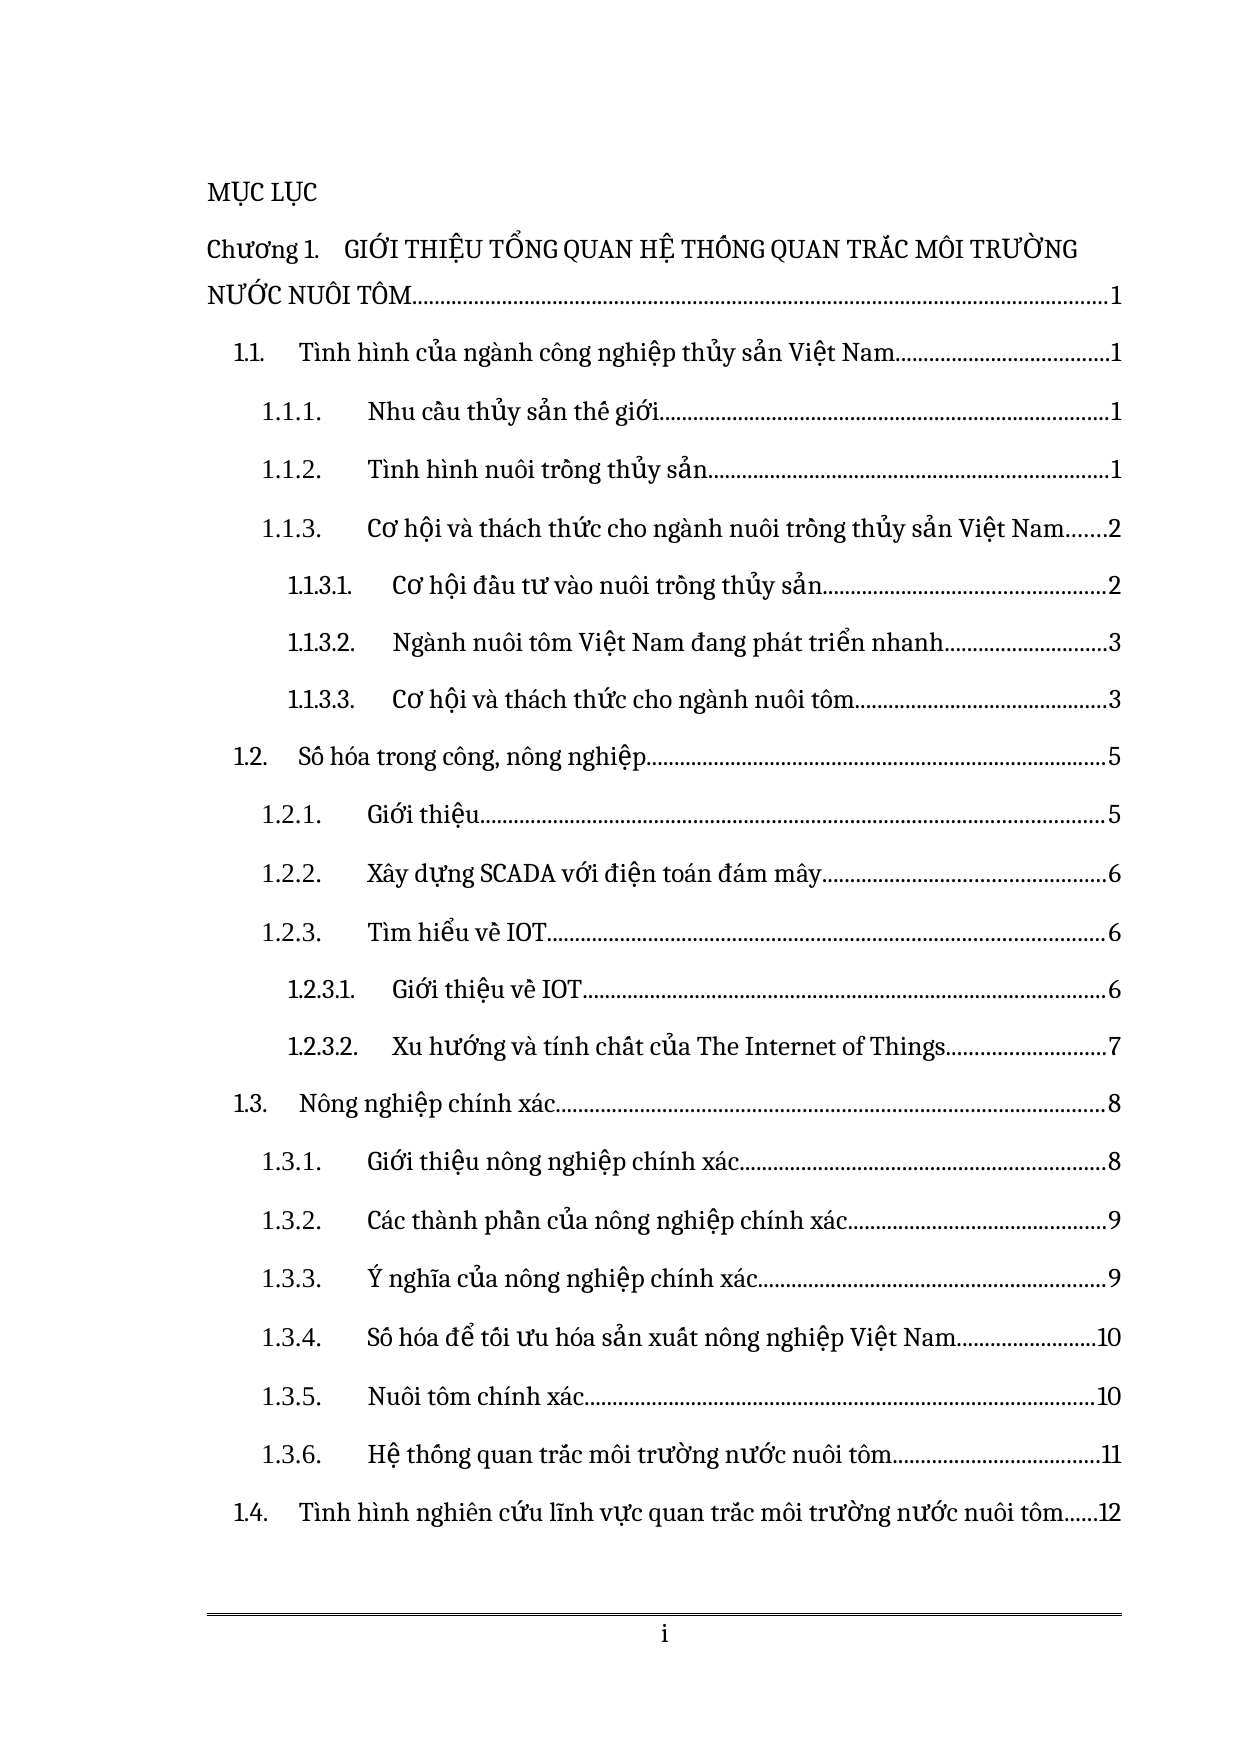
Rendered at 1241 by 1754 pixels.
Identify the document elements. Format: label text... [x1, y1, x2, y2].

text 1.1.3.2. Ngành nuôi tôm Việt Nam đang phát triển nhanh 3 [288, 627, 1122, 658]
text 1.1.1. Nhu cầu thủy sản thế giới 1 [261, 394, 1122, 427]
text 1.3.1. Giới thiệu nông nghiệp chính xác. 8 [261, 1145, 1122, 1177]
text MỤC LỤC [207, 177, 1122, 208]
text 1.2.3.2. Xu hướng và tính chất của The Internet of Things 7 [288, 1031, 1122, 1062]
text 1.2.3.1. Giới thiệu về IOT 6 [288, 974, 1122, 1005]
text 1.1.2. Tình hình nuôi trồng thủy sản 1 [261, 453, 1122, 485]
text 1.3.2. Các thành phần của nông nghiệp chính xác 9 [261, 1204, 1122, 1236]
text 1.1.3. Cơ hội và thách thức cho ngành nuôi trồng thủy sản Việt Nam 2 [261, 512, 1122, 544]
text 1.3.6. Hệ thống quan trắc môi trường nước nuôi tôm 11 [261, 1438, 1122, 1470]
text 1.1. Tình hình của ngành công nghiệp thủy sản Việt Nam 1 [234, 337, 1122, 369]
text 1.2.3. Tìm hiểu về IOT 6 [261, 916, 1122, 948]
text 1.2.1. Giới thiệu 5 [261, 798, 1122, 831]
text 1.3.5. Nuôi tôm chính xác 10 [261, 1379, 1122, 1412]
text 1.1.3.3. Cơ hội và thách thức cho ngành nuôi tôm 3 [288, 684, 1122, 716]
text 1.3. Nông nghiệp chính xác 8 [234, 1088, 1122, 1119]
text 1.4. Tình hình nghiên cứu lĩnh vực quan trắc môi trường nước nuôi tôm. 12 [234, 1497, 1122, 1528]
text Chương 1. GIỚI THIỆU TỔNG QUAN HỆ THỐNG QUAN TRẮC MÔI TRƯỜNG NƯỚC NUÔI TÔM 1 [207, 234, 1122, 312]
text 1.3.4. Số hóa để tối ưu hóa sản xuất nông nghiệp Việt Nam 10 [261, 1321, 1122, 1353]
text 1.1.3.1. Cơ hội đầu tư vào nuôi trồng thủy sản 2 [288, 570, 1122, 601]
text 1.2.2. Xây dựng SCADA với điện toán đám mây 6 [261, 857, 1122, 889]
text 1.2. Số hóa trong công, nông nghiệp 5 [234, 741, 1122, 773]
text 1.3.3. Ý nghĩa của nông nghiệp chính xác. 9 [261, 1262, 1122, 1294]
